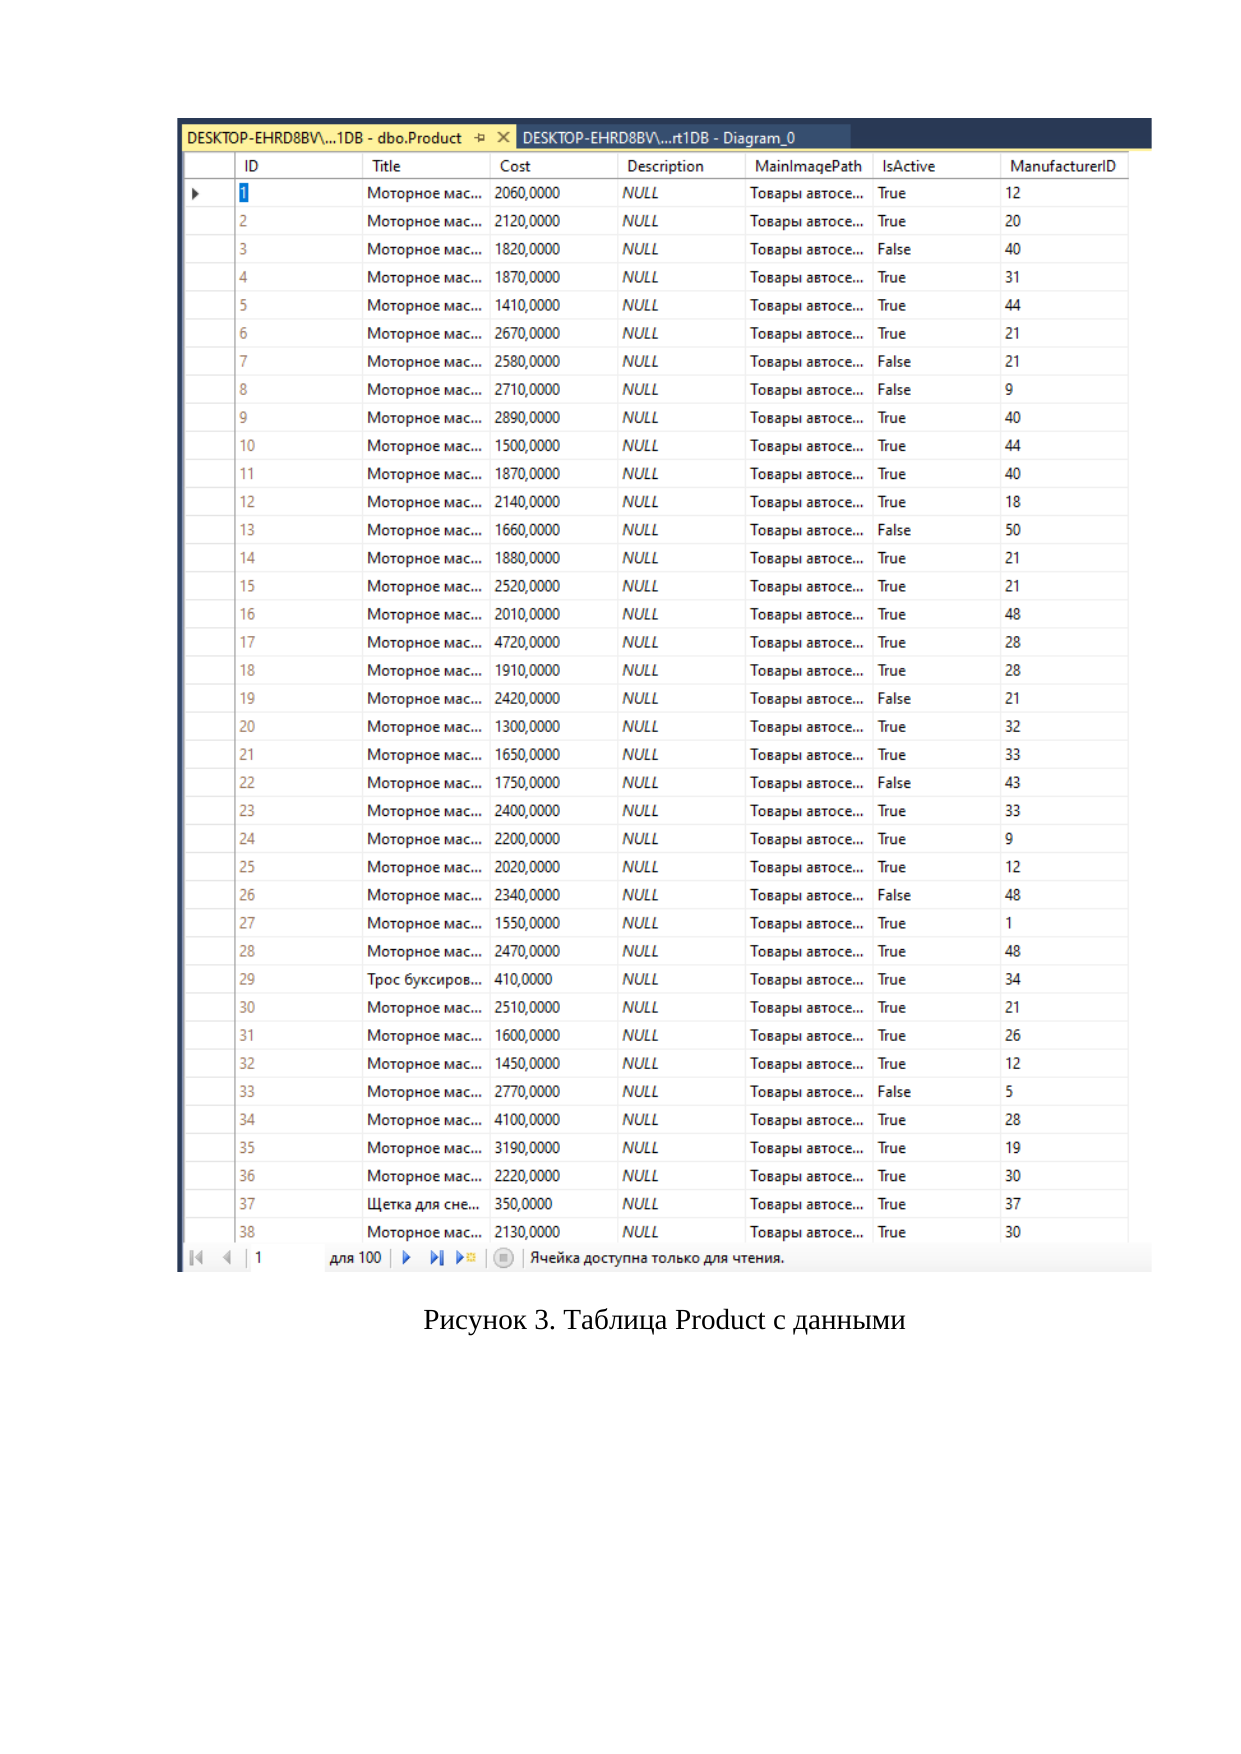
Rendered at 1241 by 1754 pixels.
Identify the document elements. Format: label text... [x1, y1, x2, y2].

picture [177, 118, 1152, 1272]
text Рисунок 3. Таблица Product с данными [177, 1302, 1152, 1336]
